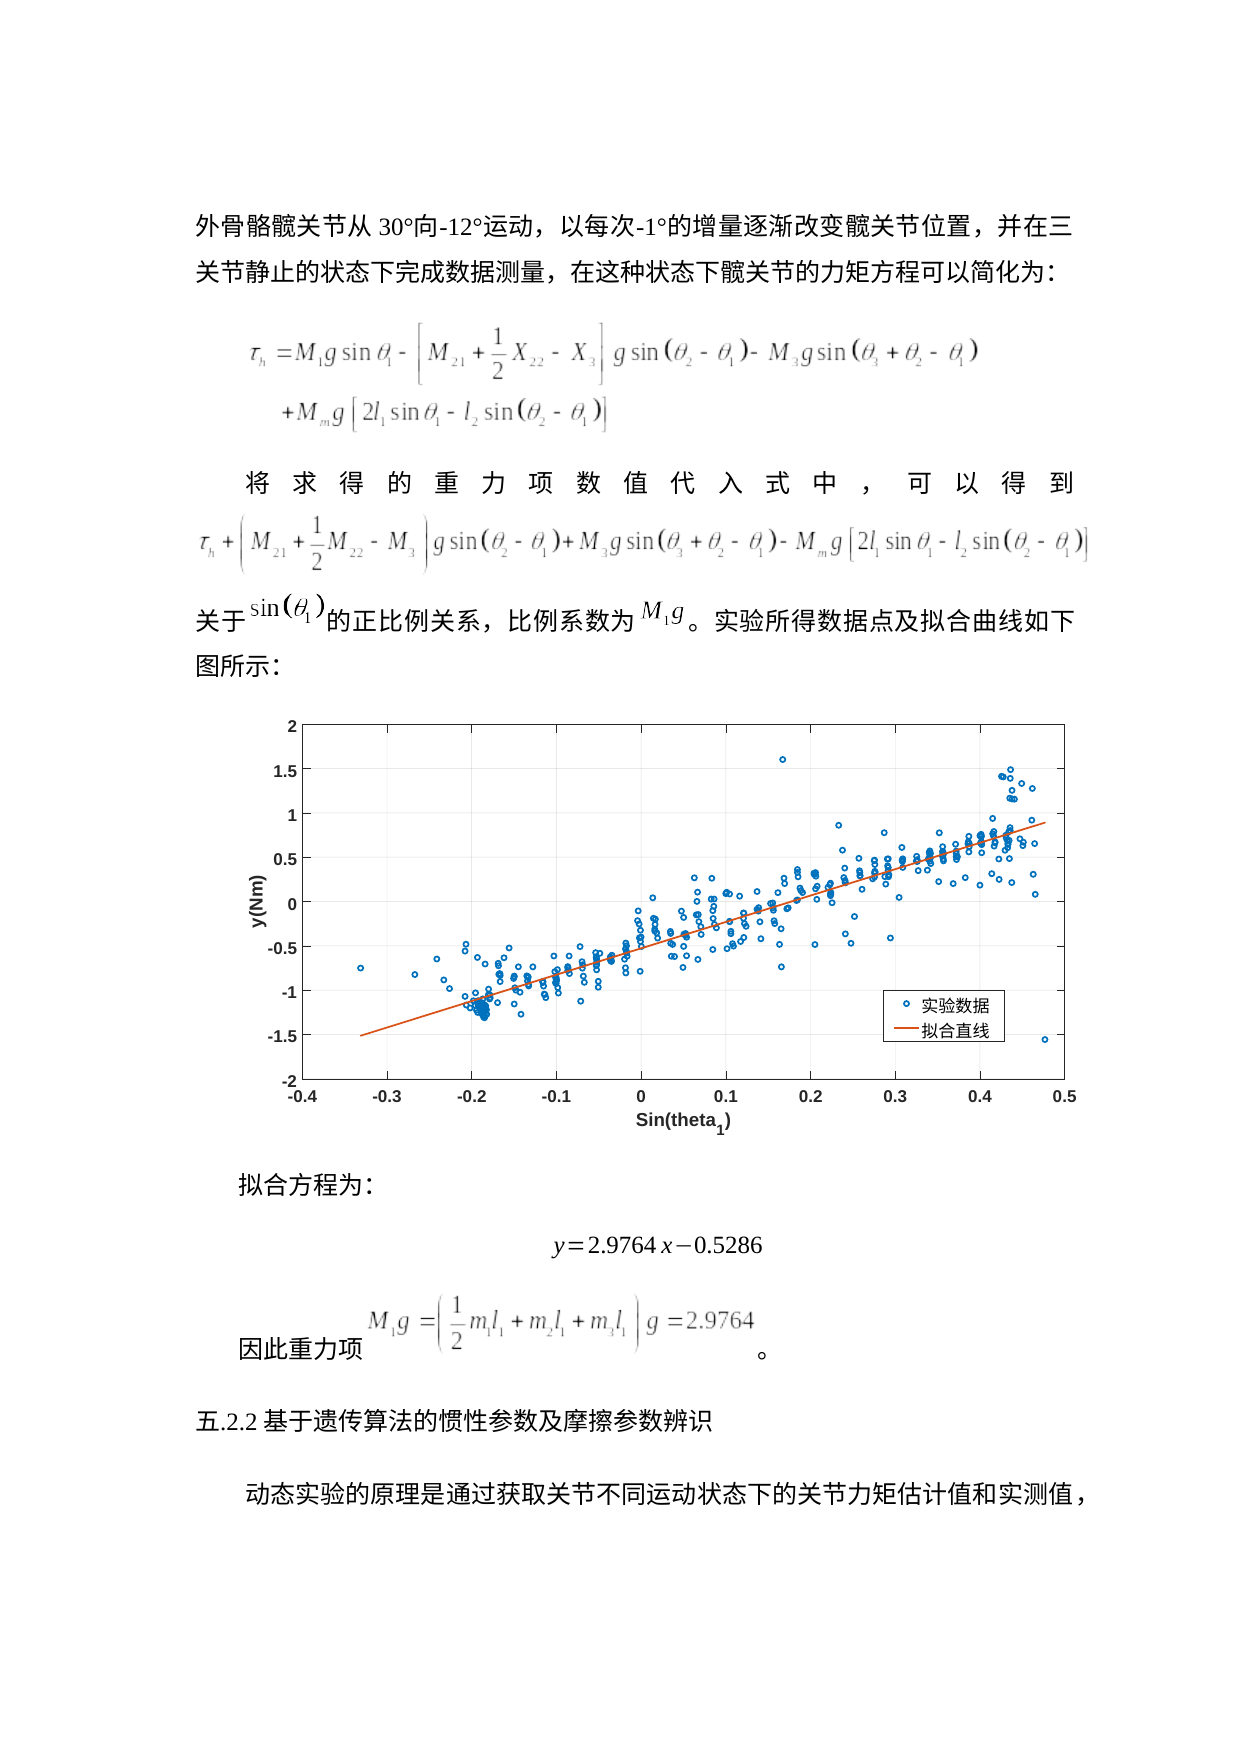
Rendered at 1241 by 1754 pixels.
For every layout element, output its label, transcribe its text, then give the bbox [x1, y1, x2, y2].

text 将求得的重力项数值代入式中，可以得到关于的正比例关系，比例系数为。实验所得数据点及拟合曲线如下图所示： [195, 464, 1075, 683]
subtitle 基于遗传算法的惯性参数及摩擦参数辨识 [195, 1402, 1075, 1438]
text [195, 1474, 1075, 1511]
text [195, 207, 1075, 288]
text 因此重力项。 [195, 1288, 1075, 1366]
text 拟合方程为： [195, 1165, 1075, 1202]
